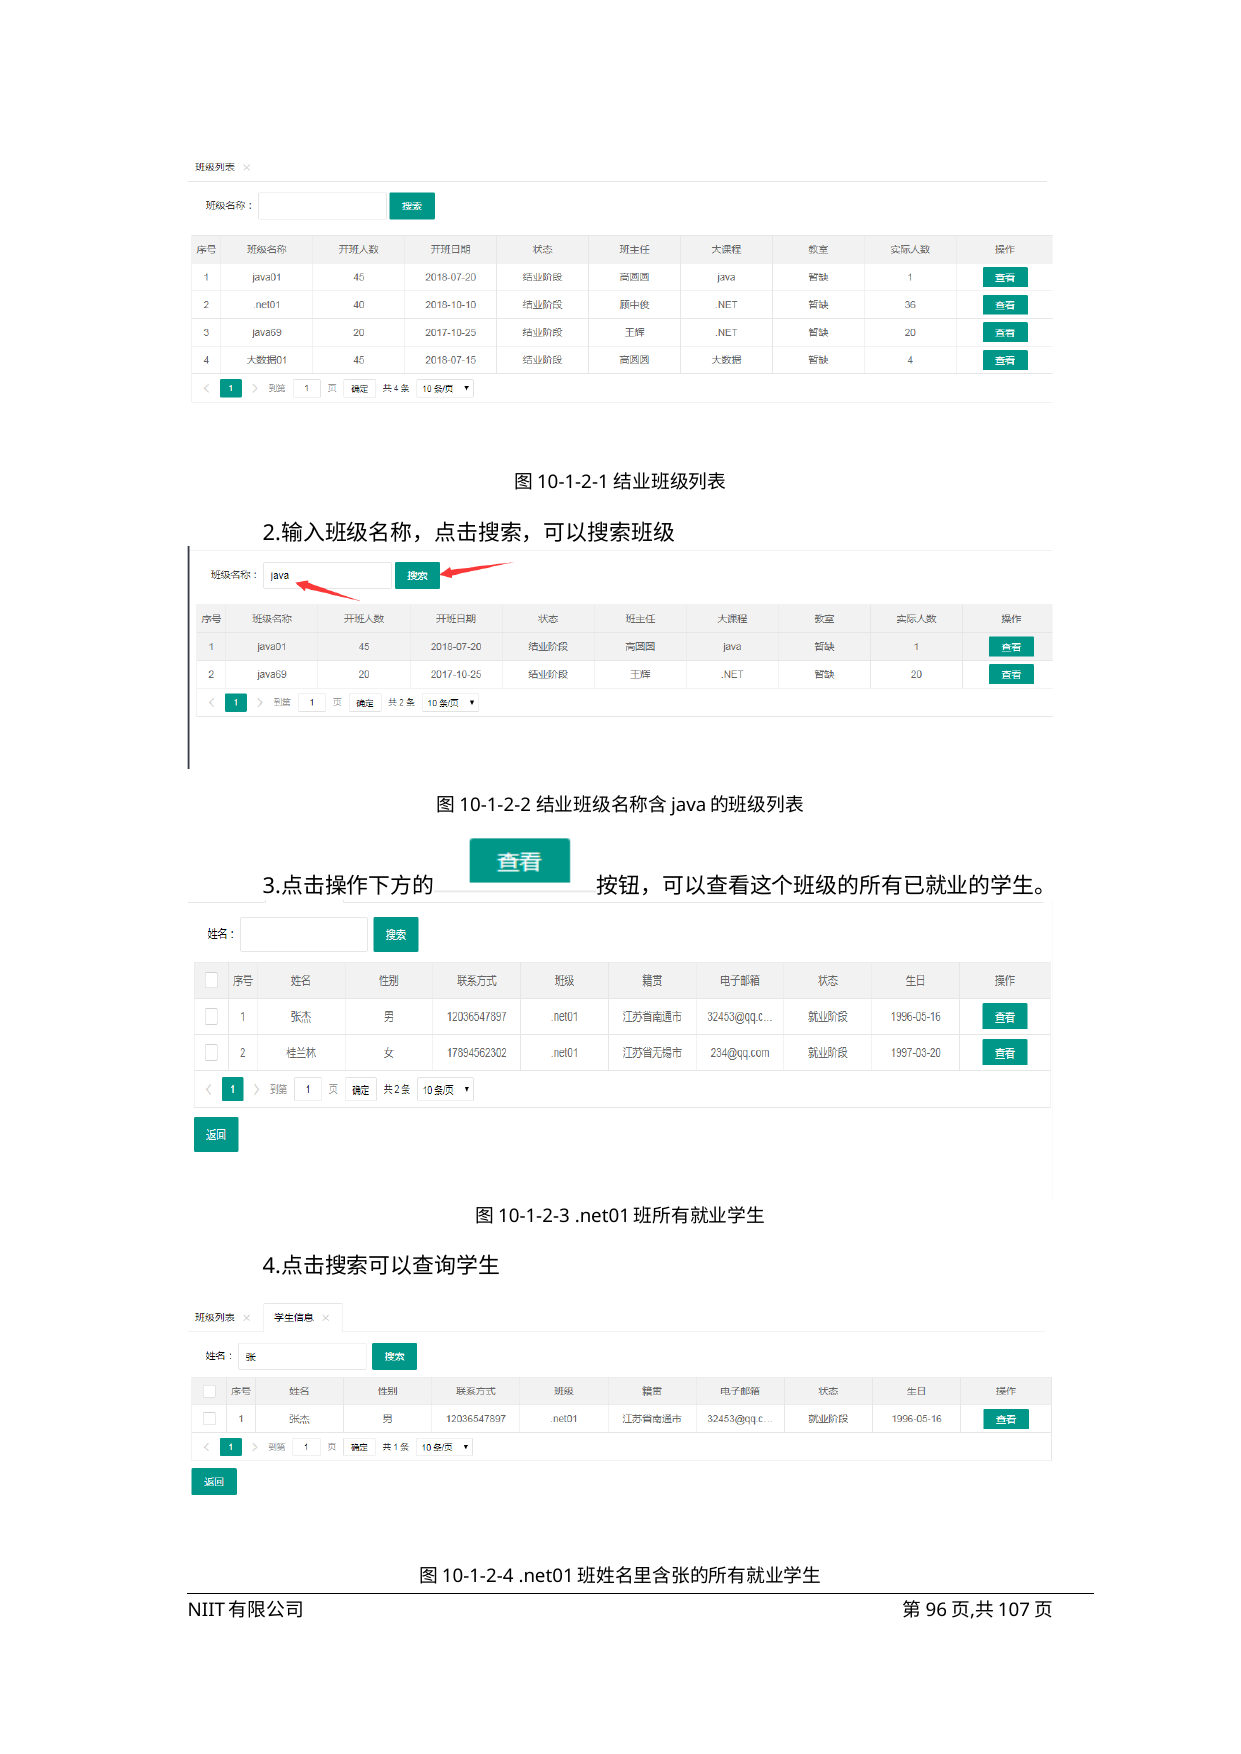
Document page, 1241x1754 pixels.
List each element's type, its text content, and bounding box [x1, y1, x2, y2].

text 2.输入班级名称，点击搜索，可以搜索班级 [187, 515, 1053, 546]
picture [434, 837, 597, 894]
text 4.点击搜索可以查询学生 [187, 1248, 1053, 1280]
text 3.点击操作下方的按钮，可以查看这个班级的所有已就业的学生。 [187, 838, 1053, 900]
text 图10-1-2-4 .net01班姓名里含张的所有就业学生 [187, 1561, 1053, 1588]
picture [187, 900, 1053, 1201]
picture [187, 150, 1053, 446]
text 图10-1-2-3 .net01班所有就业学生 [187, 1201, 1053, 1227]
picture [187, 1300, 1053, 1541]
text 图10-1-2-1 结业班级列表 [187, 467, 1053, 494]
text 图10-1-2-2 结业班级名称含java的班级列表 [187, 789, 1053, 817]
picture [187, 546, 1053, 769]
